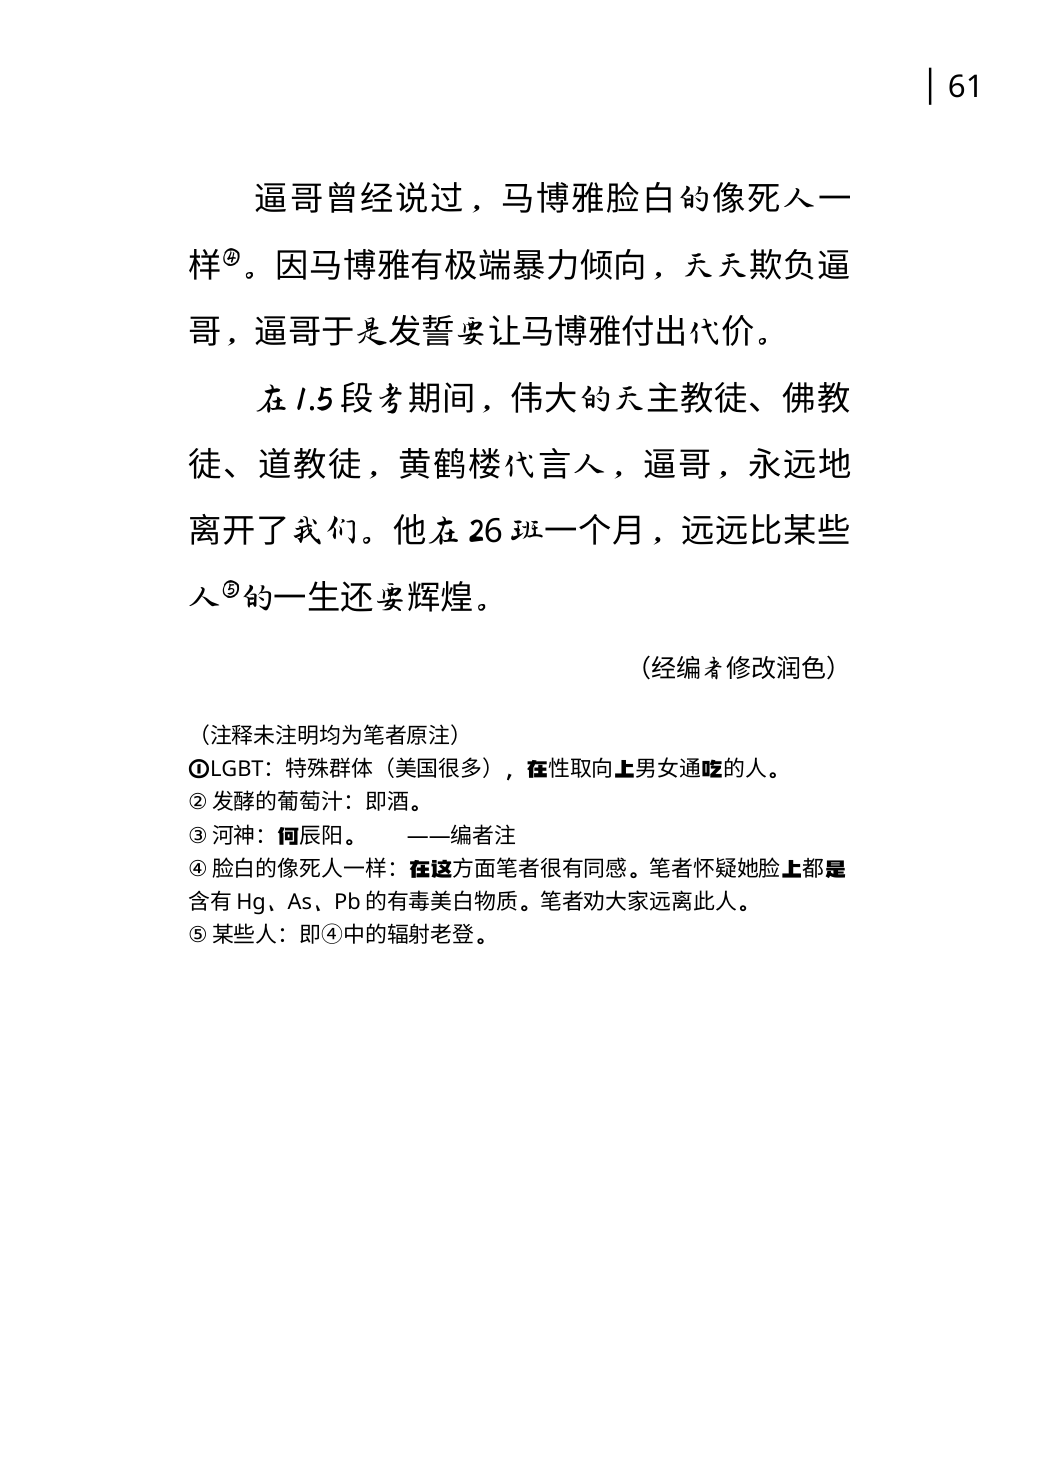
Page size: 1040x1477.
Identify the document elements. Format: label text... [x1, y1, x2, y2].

text ①LGBT：特殊群体（美国很多），在性取向上男女通吃的人。 [188, 752, 852, 785]
text （经编者修改润色） [188, 652, 852, 686]
text 在1.5段考期间，伟大的天主教徒、佛教徒、道教徒，黄鹤楼代言人，逼哥，永远地离开了我们。他在26班一个月，远远比某些人⑤的一生还要辉煌。 [188, 366, 852, 632]
text 逼哥曾经说过，马博雅脸白的像死人一样④。因马博雅有极端暴力倾向，天天欺负逼哥，逼哥于是发誓要让马博雅付出代价。 [188, 166, 852, 366]
text ②发酵的葡萄汁：即酒。 [188, 785, 852, 819]
text ④脸白的像死人一样：在这方面笔者很有同感。笔者怀疑她脸上都是含有Hg、As、Pb的有毒美白物质。笔者劝大家远离此人。 [188, 852, 852, 918]
text （注释未注明均为笔者原注） [188, 719, 852, 752]
text ⑤某些人：即④中的辐射老登。 [188, 918, 852, 952]
text ③河神：何辰阳。 ——编者注 [188, 819, 852, 852]
